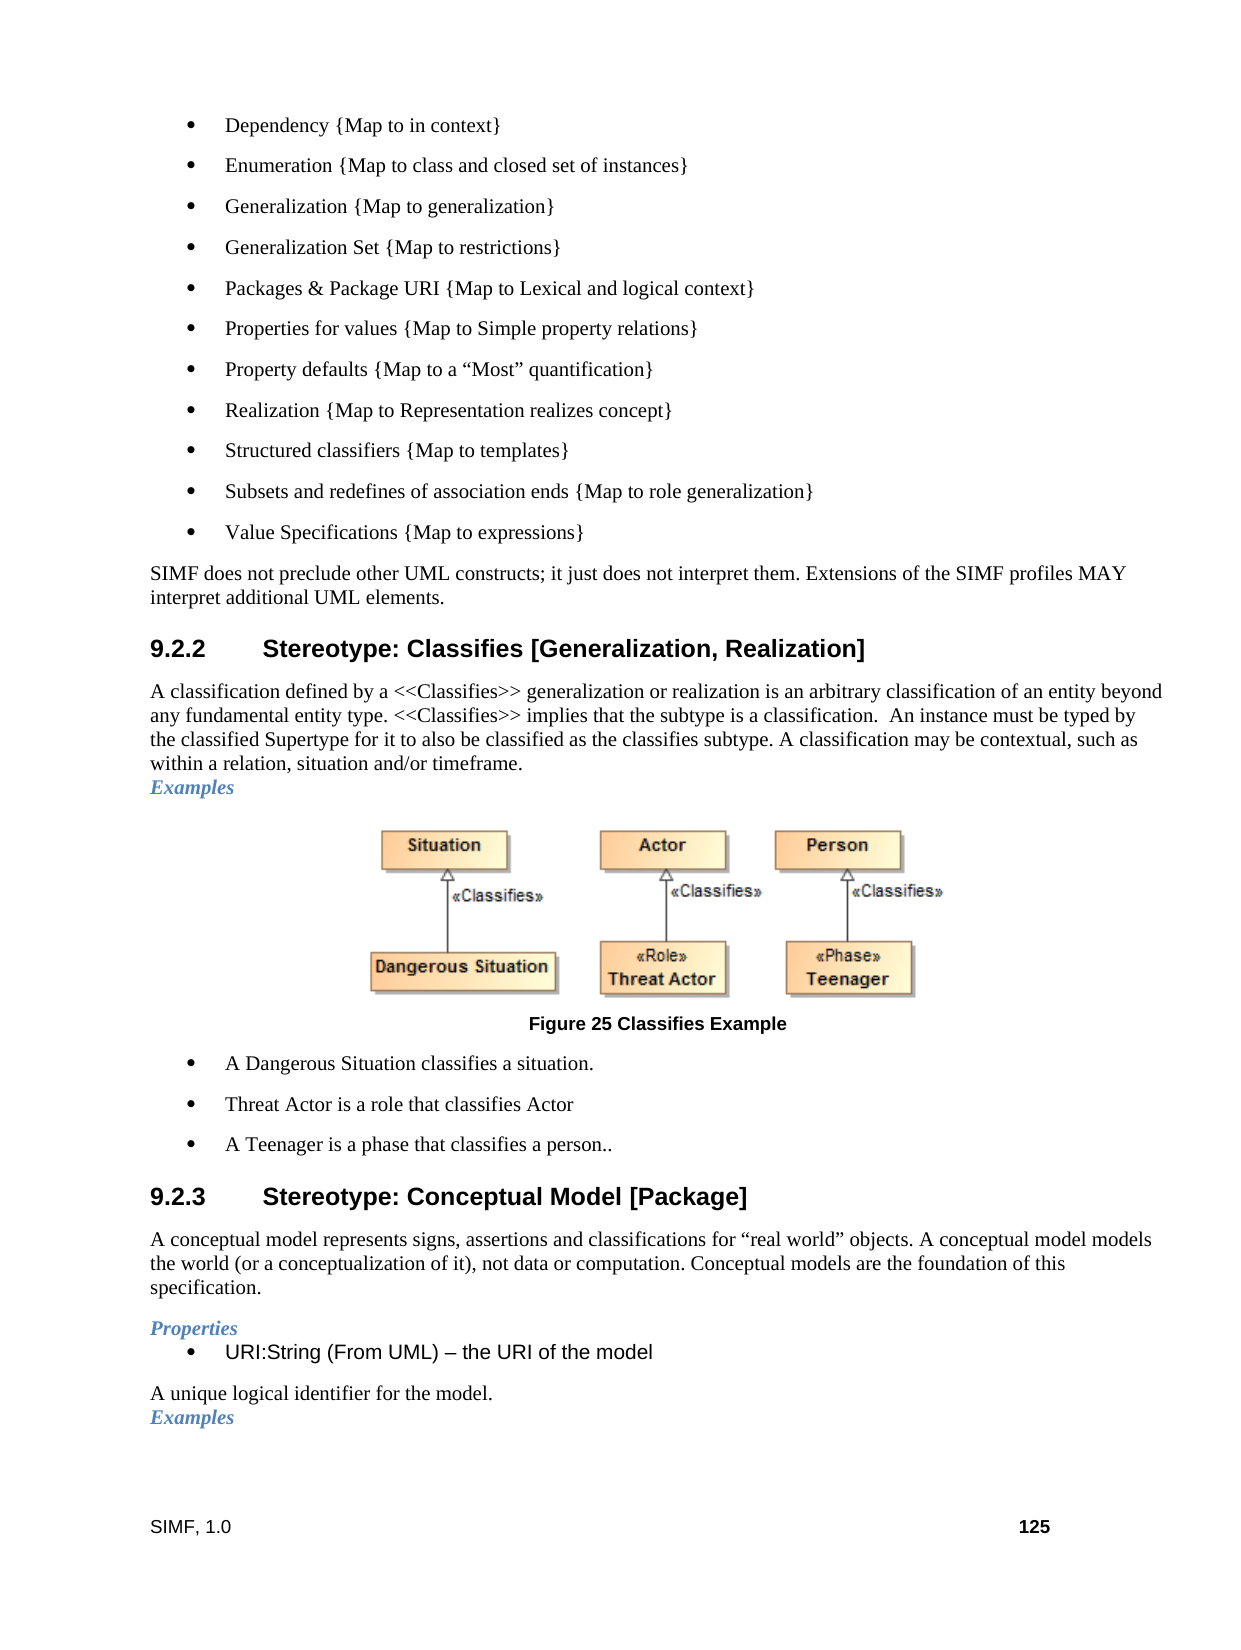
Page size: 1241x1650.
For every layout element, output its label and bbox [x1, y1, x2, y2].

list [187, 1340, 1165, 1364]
picture [355, 816, 960, 1009]
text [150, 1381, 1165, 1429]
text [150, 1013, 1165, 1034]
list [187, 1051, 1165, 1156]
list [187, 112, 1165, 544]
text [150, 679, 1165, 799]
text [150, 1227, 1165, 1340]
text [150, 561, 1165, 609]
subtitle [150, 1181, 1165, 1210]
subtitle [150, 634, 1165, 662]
